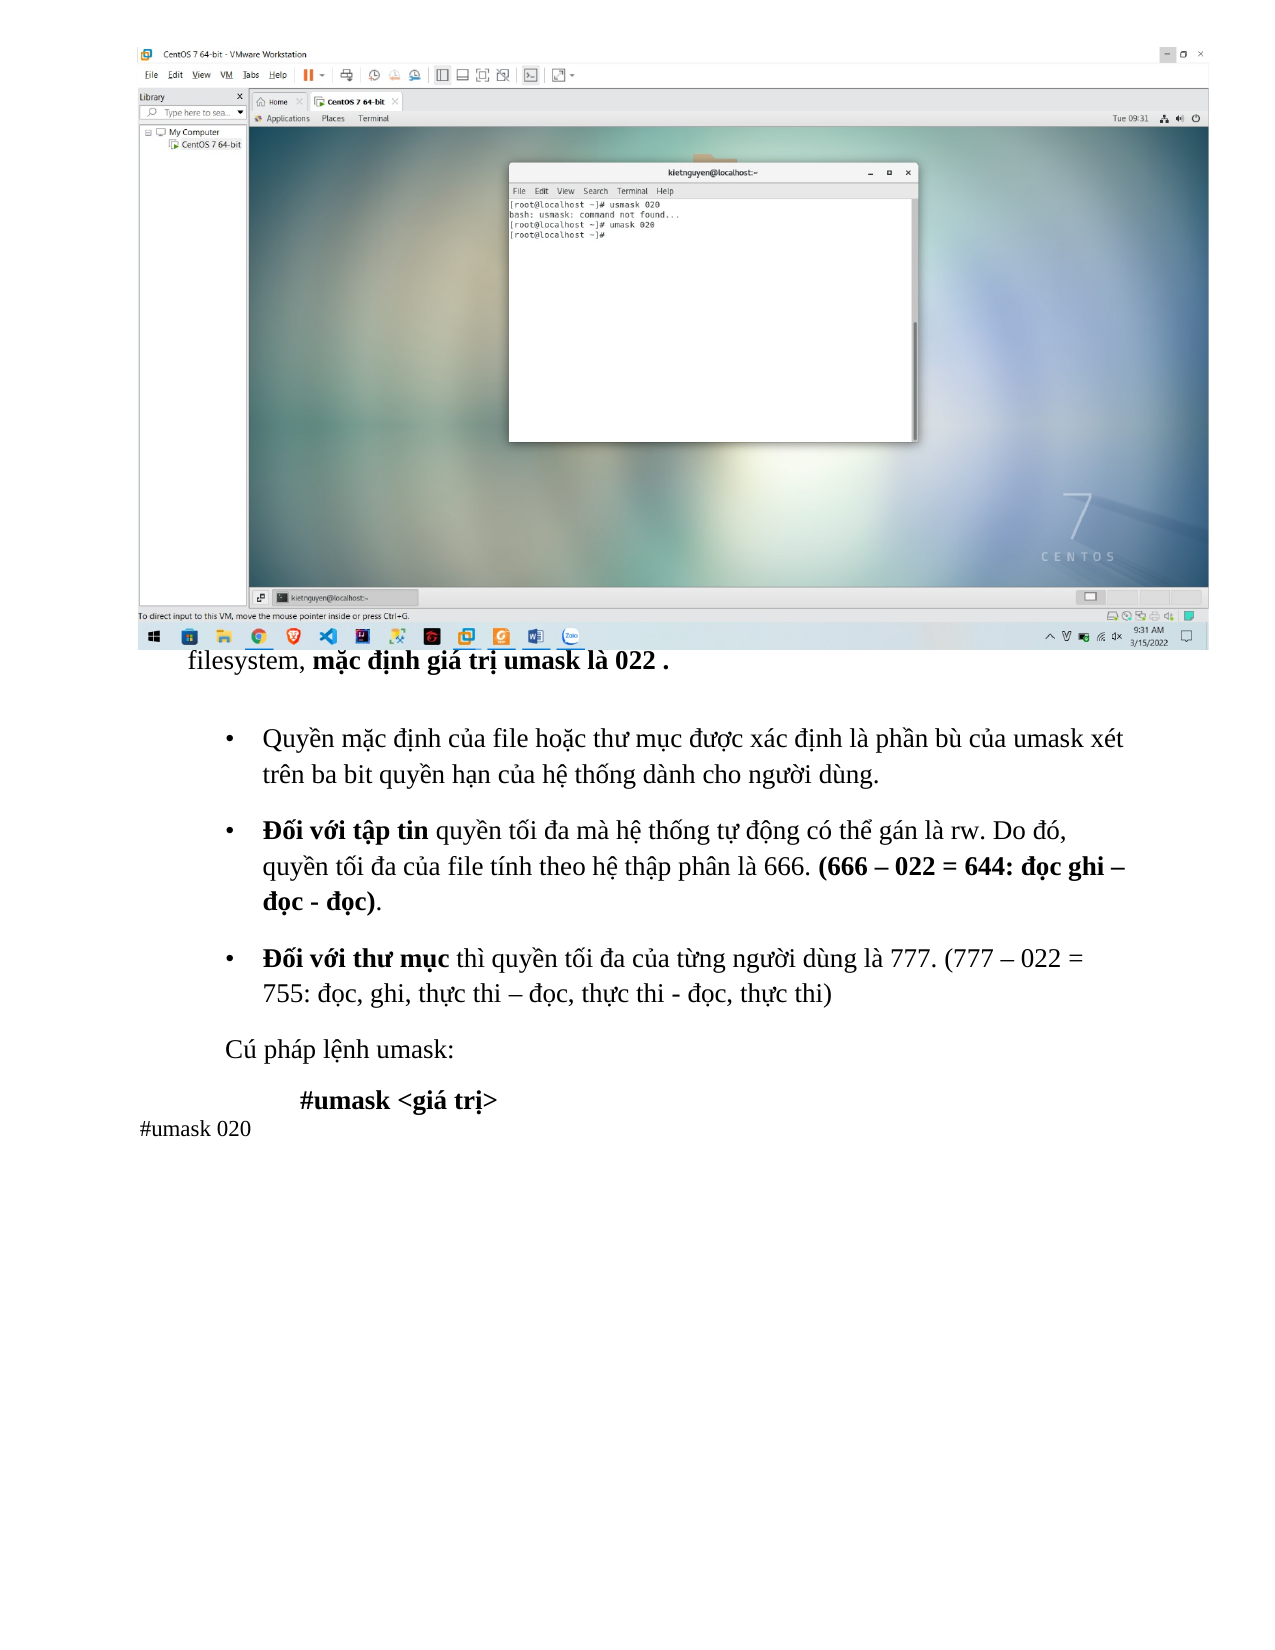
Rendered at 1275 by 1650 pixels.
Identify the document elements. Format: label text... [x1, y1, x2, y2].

list Đối với tập tin quyền tối đa mà hệ thống tự động có thể gán là rw. Do đó, quyền tối đa của file tính theo hệ thập phân là 666. (666 – 022 = 644: đọc ghi – đọc - đọc). [225, 814, 1126, 916]
text Cú pháp lệnh umask: [225, 1034, 1210, 1065]
list Lệnh umask: Là lệnh cho phép thiết lập quyền mặc định của người dùng truy xuất filesystem, mặc định giá trị umask là 022 . [150, 650, 1087, 676]
text #umask 020 [139, 1115, 1210, 1141]
list Đối với thư mục thì quyền tối đa của từng người dùng là 777. (777 – 022 = 755: đọc, ghi, thực thi – đọc, thực thi - đọc, thực thi) [225, 942, 1084, 1009]
picture [137, 47, 1209, 650]
list Quyền mặc định của file hoặc thư mục được xác định là phần bù của umask xét trên ba bit quyền hạn của hệ thống dành cho người dùng. [225, 722, 1125, 789]
subtitle #umask <giá trị> [300, 1084, 1210, 1115]
